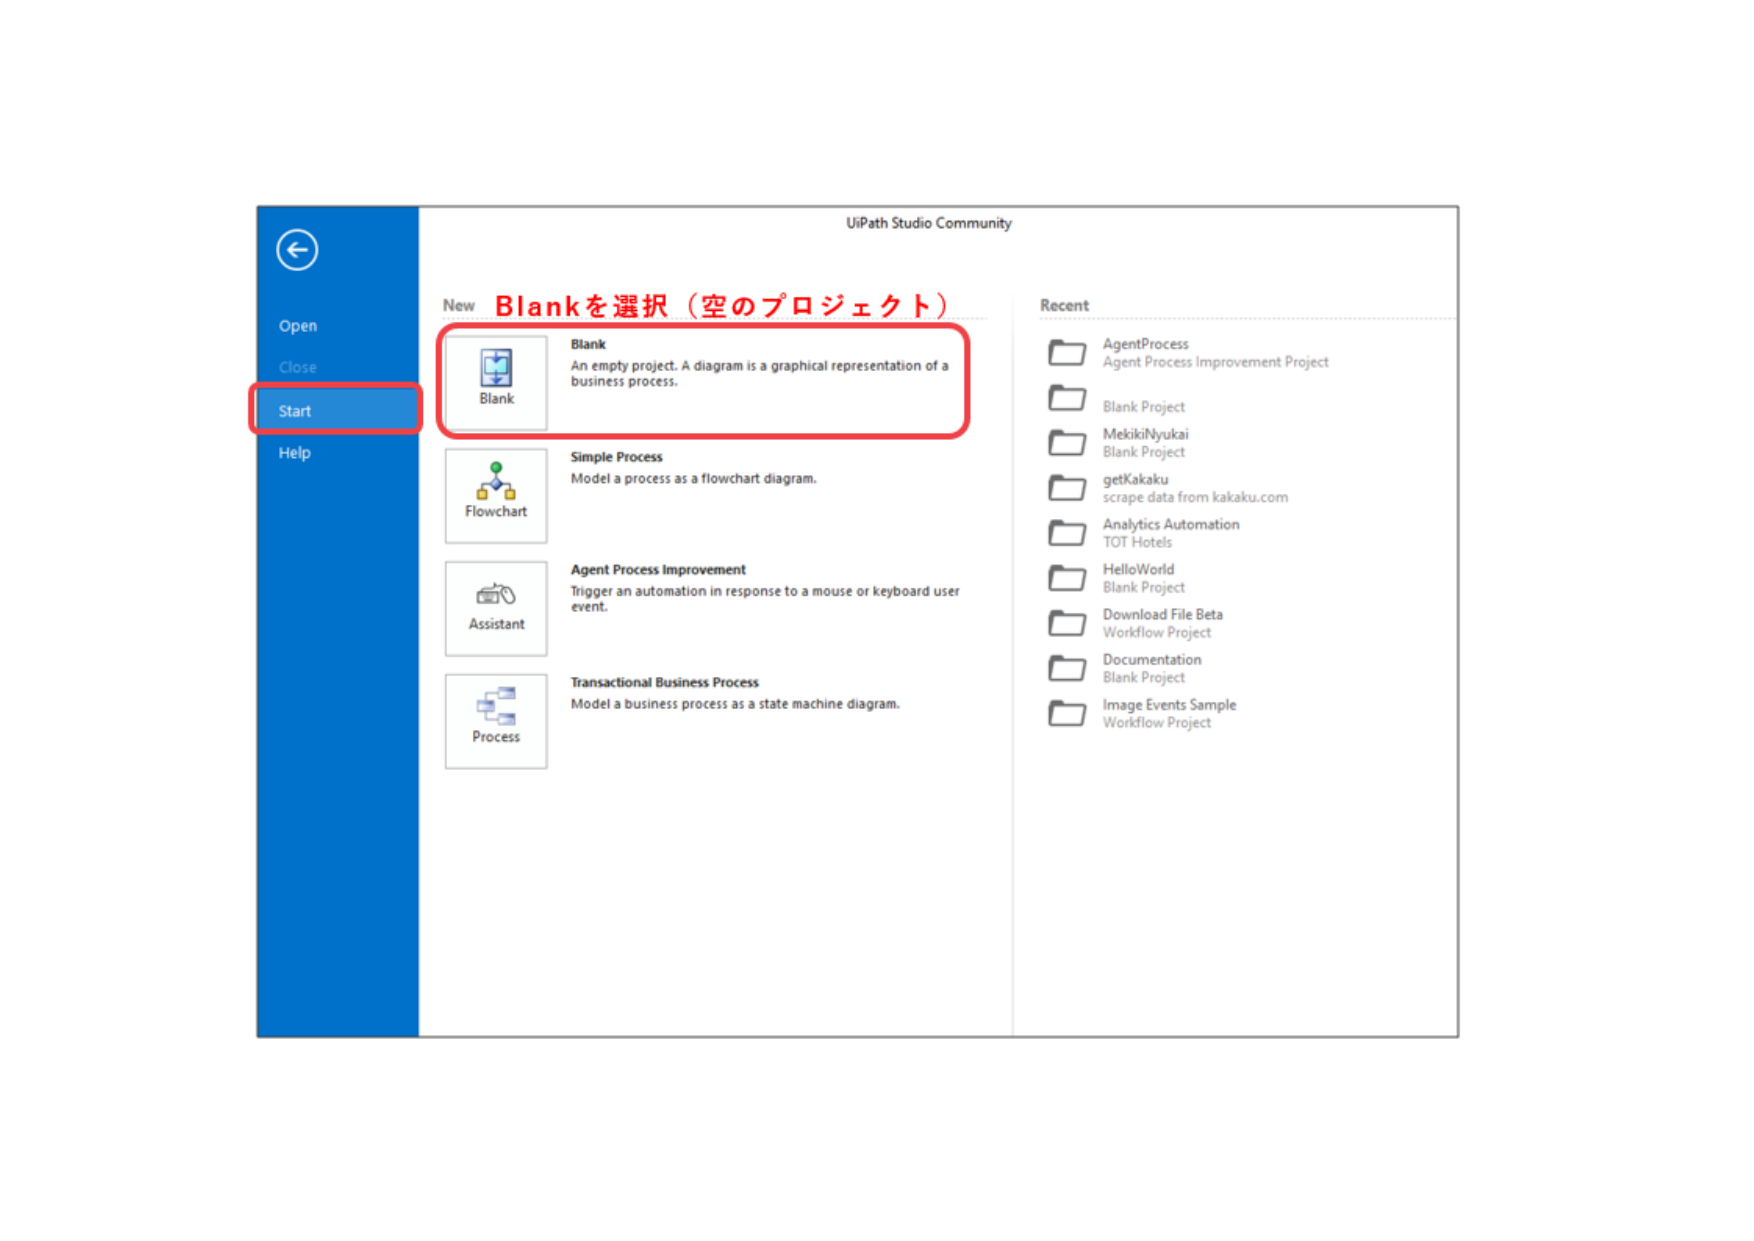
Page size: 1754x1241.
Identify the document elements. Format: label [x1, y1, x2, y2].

picture [239, 188, 1482, 1052]
